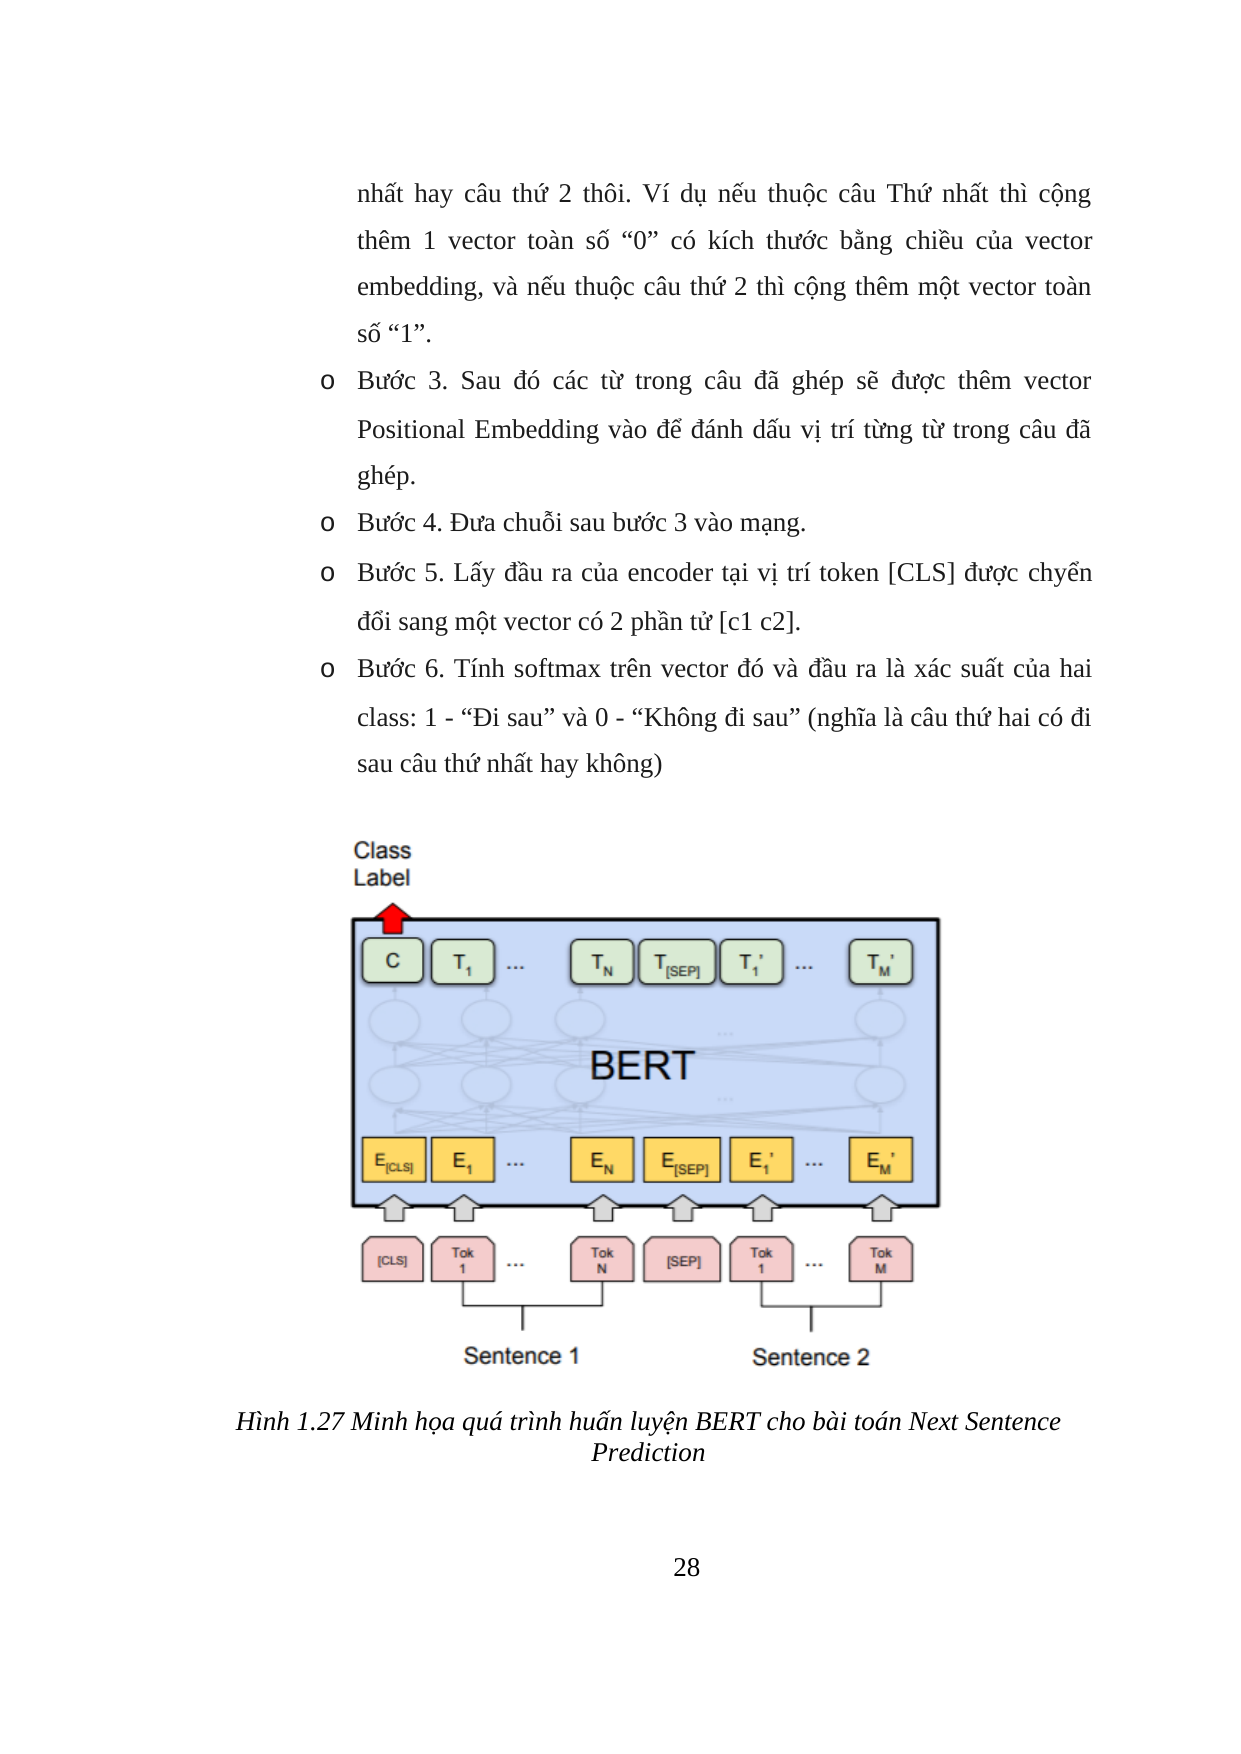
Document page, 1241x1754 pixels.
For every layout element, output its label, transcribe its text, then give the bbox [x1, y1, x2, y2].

list Bước 5. Lấy đầu ra của encoder tại vị trí token [CLS] được chyển đổi sang một vector có 2 phần tử [c1 c2]. [319, 556, 1092, 636]
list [319, 177, 1092, 348]
list Bước 4. Đưa chuỗi sau bước 3 vào mạng. [319, 506, 1092, 539]
picture [322, 815, 978, 1377]
list Bước 6. Tính softmax trên vector đó và đầu ra là xác suất của hai class: 1 - “Đi sau” và 0 - “Không đi sau” (nghĩa là câu thứ hai có đi sau câu thứ nhất hay không) [319, 652, 1092, 779]
list Bước 3. Sau đó các từ trong câu đã ghép sẽ được thêm vector Positional Embedding vào để đánh dấu vị trí từng từ trong câu đã ghép. [319, 364, 1092, 491]
